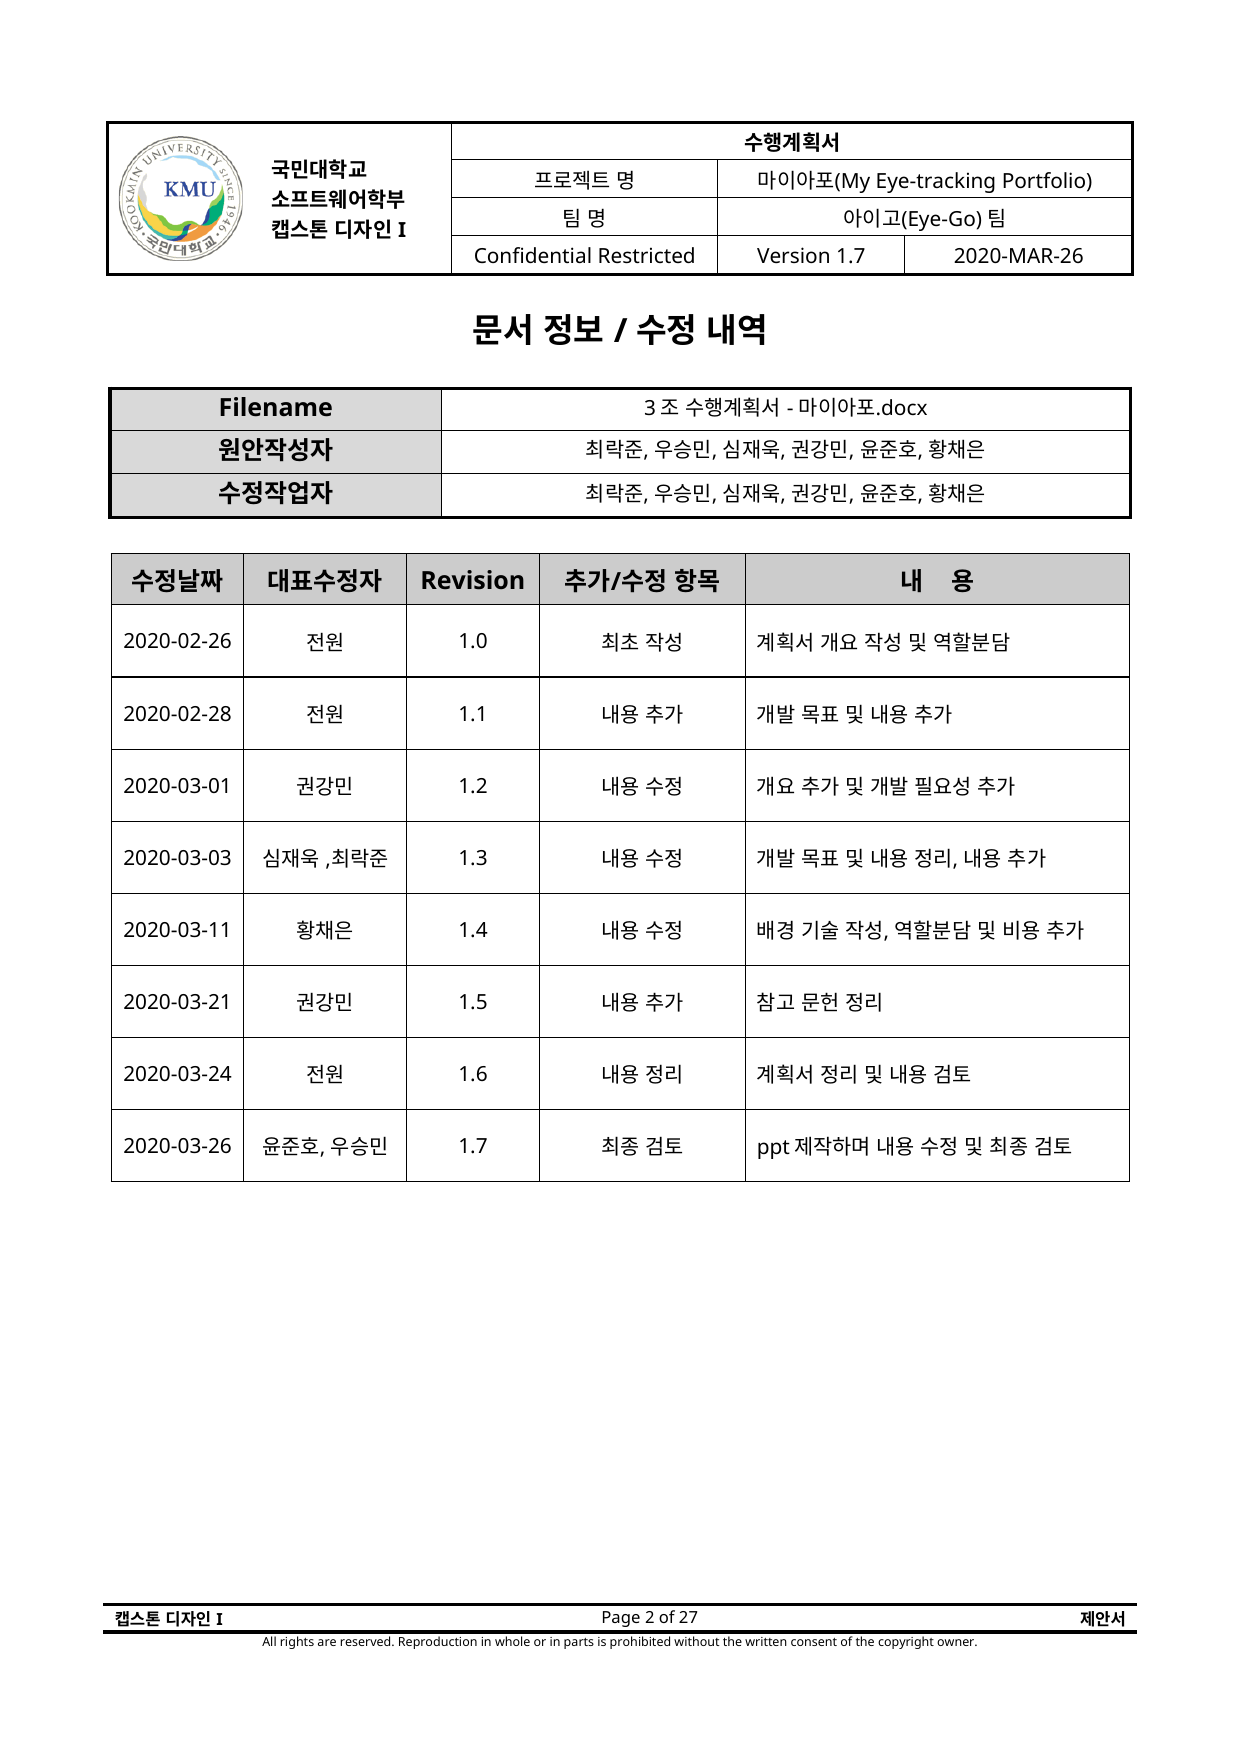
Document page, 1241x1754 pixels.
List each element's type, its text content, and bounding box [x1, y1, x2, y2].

table_cell 개발 목표 및 내용 정리, 내용 추가 [746, 822, 1129, 893]
table_cell 2020-02-28 [112, 678, 243, 748]
table_cell 최락준, 우승민, 심재욱, 권강민, 윤준호, 황채은 [442, 431, 1129, 473]
table_cell 2020-03-24 [112, 1038, 243, 1109]
table_cell 권강민 [244, 966, 406, 1037]
table_cell 계획서 개요 작성 및 역할분담 [746, 605, 1129, 676]
table_cell 최락준, 우승민, 심재욱, 권강민, 윤준호, 황채은 [442, 474, 1129, 516]
table_cell 황채은 [244, 894, 406, 965]
table_cell 2020-03-01 [112, 750, 243, 821]
table_cell 2020-03-03 [112, 822, 243, 893]
table_cell 권강민 [244, 750, 406, 821]
table_cell 전원 [244, 678, 406, 748]
table_cell 2020-02-26 [112, 605, 243, 676]
table_cell 1.7 [407, 1110, 539, 1181]
table_cell 개발 목표 및 내용 추가 [746, 678, 1129, 748]
table_cell 1.4 [407, 894, 539, 965]
table_cell 1.2 [407, 750, 539, 821]
table_cell 전원 [244, 1038, 406, 1109]
table_header Revision [407, 554, 539, 604]
table_header Filename [112, 390, 441, 430]
table_header 추가/수정 항목 [540, 554, 745, 604]
table_cell 최초 작성 [540, 605, 745, 676]
table_cell 내용 추가 [540, 678, 745, 748]
table_cell 최종 검토 [540, 1110, 745, 1181]
table_cell 내용 추가 [540, 966, 745, 1037]
table_header 대표수정자 [244, 554, 406, 604]
table_cell 계획서 정리 및 내용 검토 [746, 1038, 1129, 1109]
table_cell 심재욱 ,최락준 [244, 822, 406, 893]
table_cell 2020-03-21 [112, 966, 243, 1037]
table_cell 2020-03-26 [112, 1110, 243, 1181]
picture [118, 136, 243, 261]
table_cell ppt제작하며 내용 수정 및 최종 검토 [746, 1110, 1129, 1181]
table_cell 1.6 [407, 1038, 539, 1109]
table_cell 배경 기술 작성, 역할분담 및 비용 추가 [746, 894, 1129, 965]
table_cell 참고 문헌 정리 [746, 966, 1129, 1037]
table_header 3조 수행계획서 - 마이아포.docx [442, 390, 1129, 430]
text 문서 정보 / 수정 내역 [150, 304, 1090, 352]
table_cell 1.3 [407, 822, 539, 893]
table_cell 원안작성자 [112, 431, 441, 473]
table_header 내 용 [746, 554, 1129, 604]
table_cell 내용 수정 [540, 894, 745, 965]
table_cell 윤준호, 우승민 [244, 1110, 406, 1181]
table_cell 전원 [244, 605, 406, 676]
table_header 수정날짜 [112, 554, 243, 604]
table_cell 수정작업자 [112, 474, 441, 516]
table_cell 개요 추가 및 개발 필요성 추가 [746, 750, 1129, 821]
table_cell 내용 수정 [540, 750, 745, 821]
table_cell 1.5 [407, 966, 539, 1037]
table_cell 2020-03-11 [112, 894, 243, 965]
table_cell 1.0 [407, 605, 539, 676]
table_cell 내용 수정 [540, 822, 745, 893]
table_cell 내용 정리 [540, 1038, 745, 1109]
table_cell 1.1 [407, 678, 539, 748]
